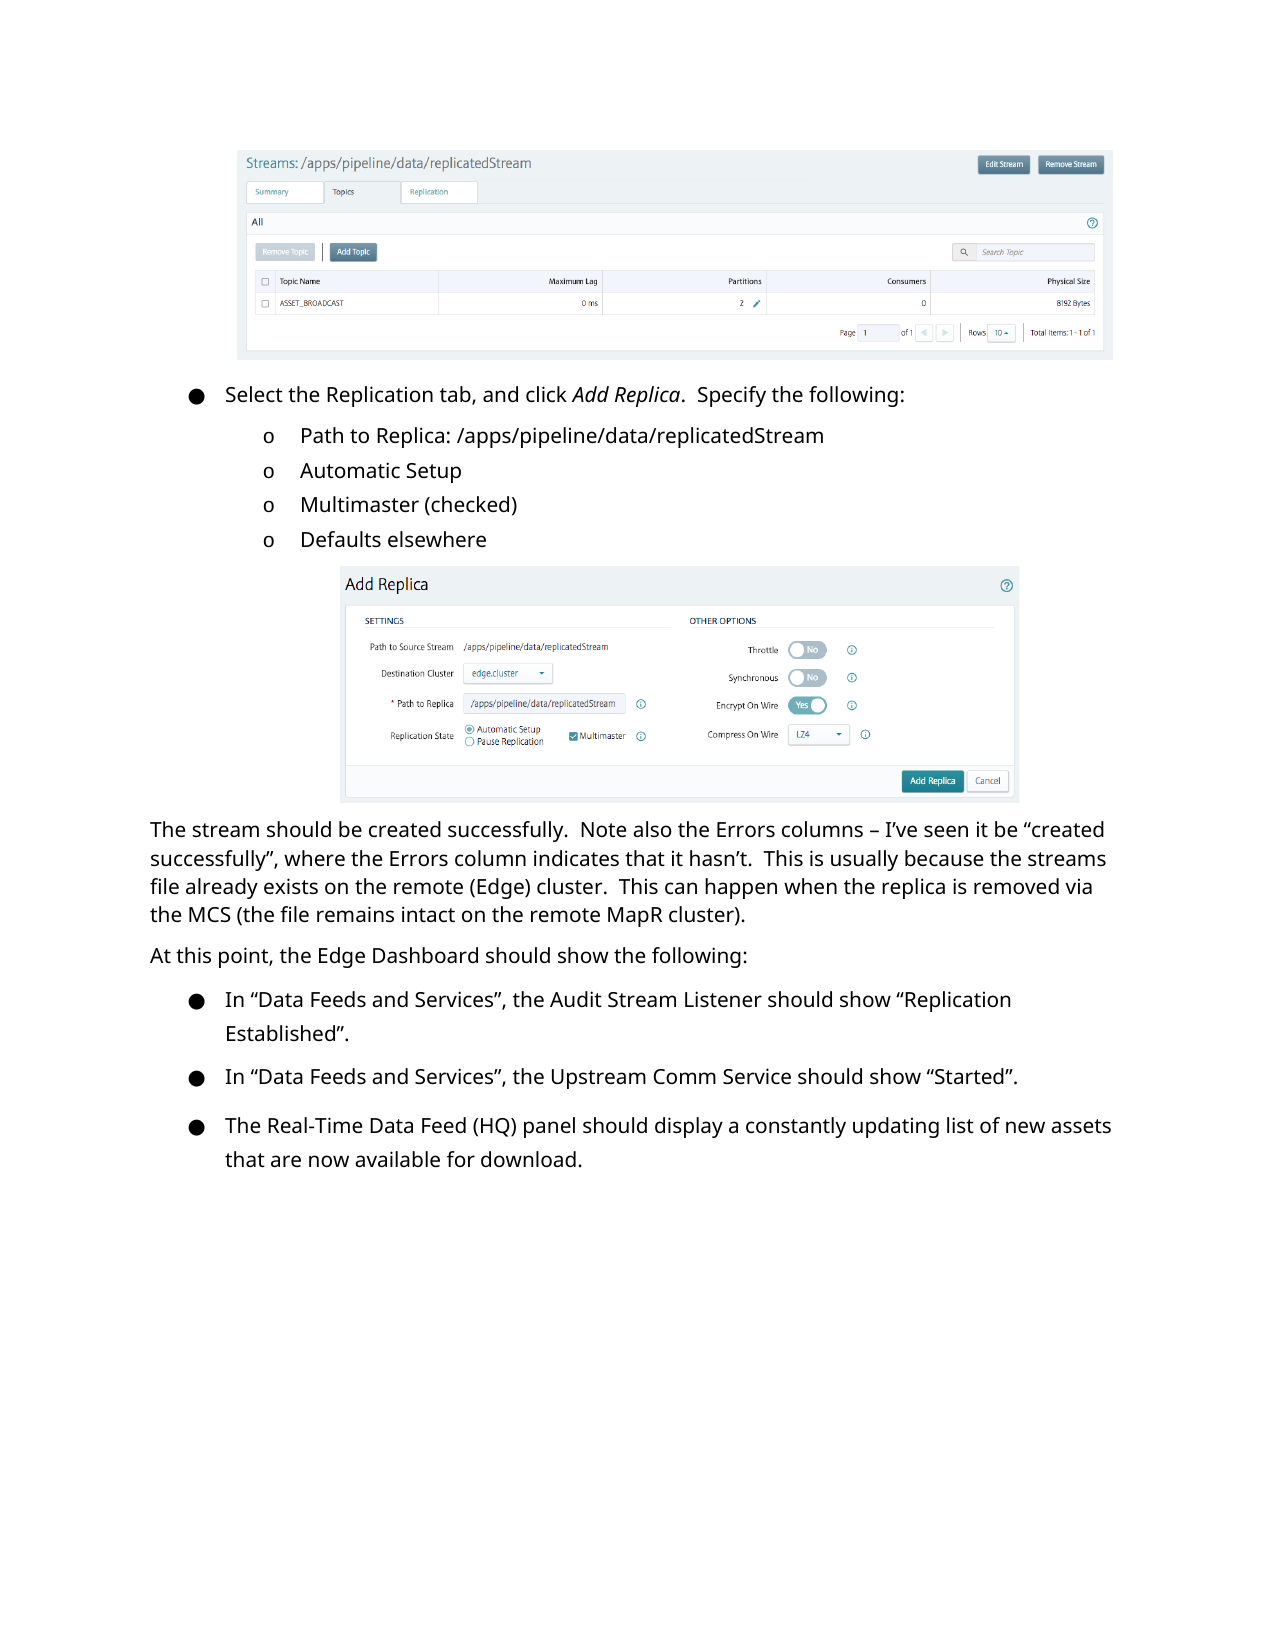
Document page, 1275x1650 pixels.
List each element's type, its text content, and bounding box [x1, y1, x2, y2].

picture [237, 150, 1113, 360]
list Select the Replication tab, and click Add Replica. Specify the following: [187, 372, 1125, 415]
list Multimaster (checked) [262, 491, 1125, 519]
text At this point, the Edge Dashboard should show the following: [150, 942, 1125, 970]
list Defaults elsewhere [262, 525, 1125, 554]
picture [339, 566, 1020, 803]
list Path to Replica: /apps/pipeline/data/replicatedStream [262, 421, 1125, 449]
text The stream should be created successfully. Note also the Errors columns – I’ve seen it be “created successfully”, where the Errors column indicates that it hasn’t. This is usually because the streams file already exists on the remote (Edge) cluster. This can happen when the replica is removed via the MCS (the file remains intact on the remote MapR cluster). [150, 815, 1125, 929]
list In “Data Feeds and Services”, the Upstream Comm Service should show “Started”. [187, 1054, 1125, 1096]
list In “Data Feeds and Services”, the Audit Stream Listener should show “Replication Established”. [187, 976, 1125, 1047]
list Automatic Setup [262, 456, 1125, 484]
list The Real-Time Data Feed (HQ) panel should display a constantly updating list of new assets that are now available for download. [187, 1103, 1125, 1174]
